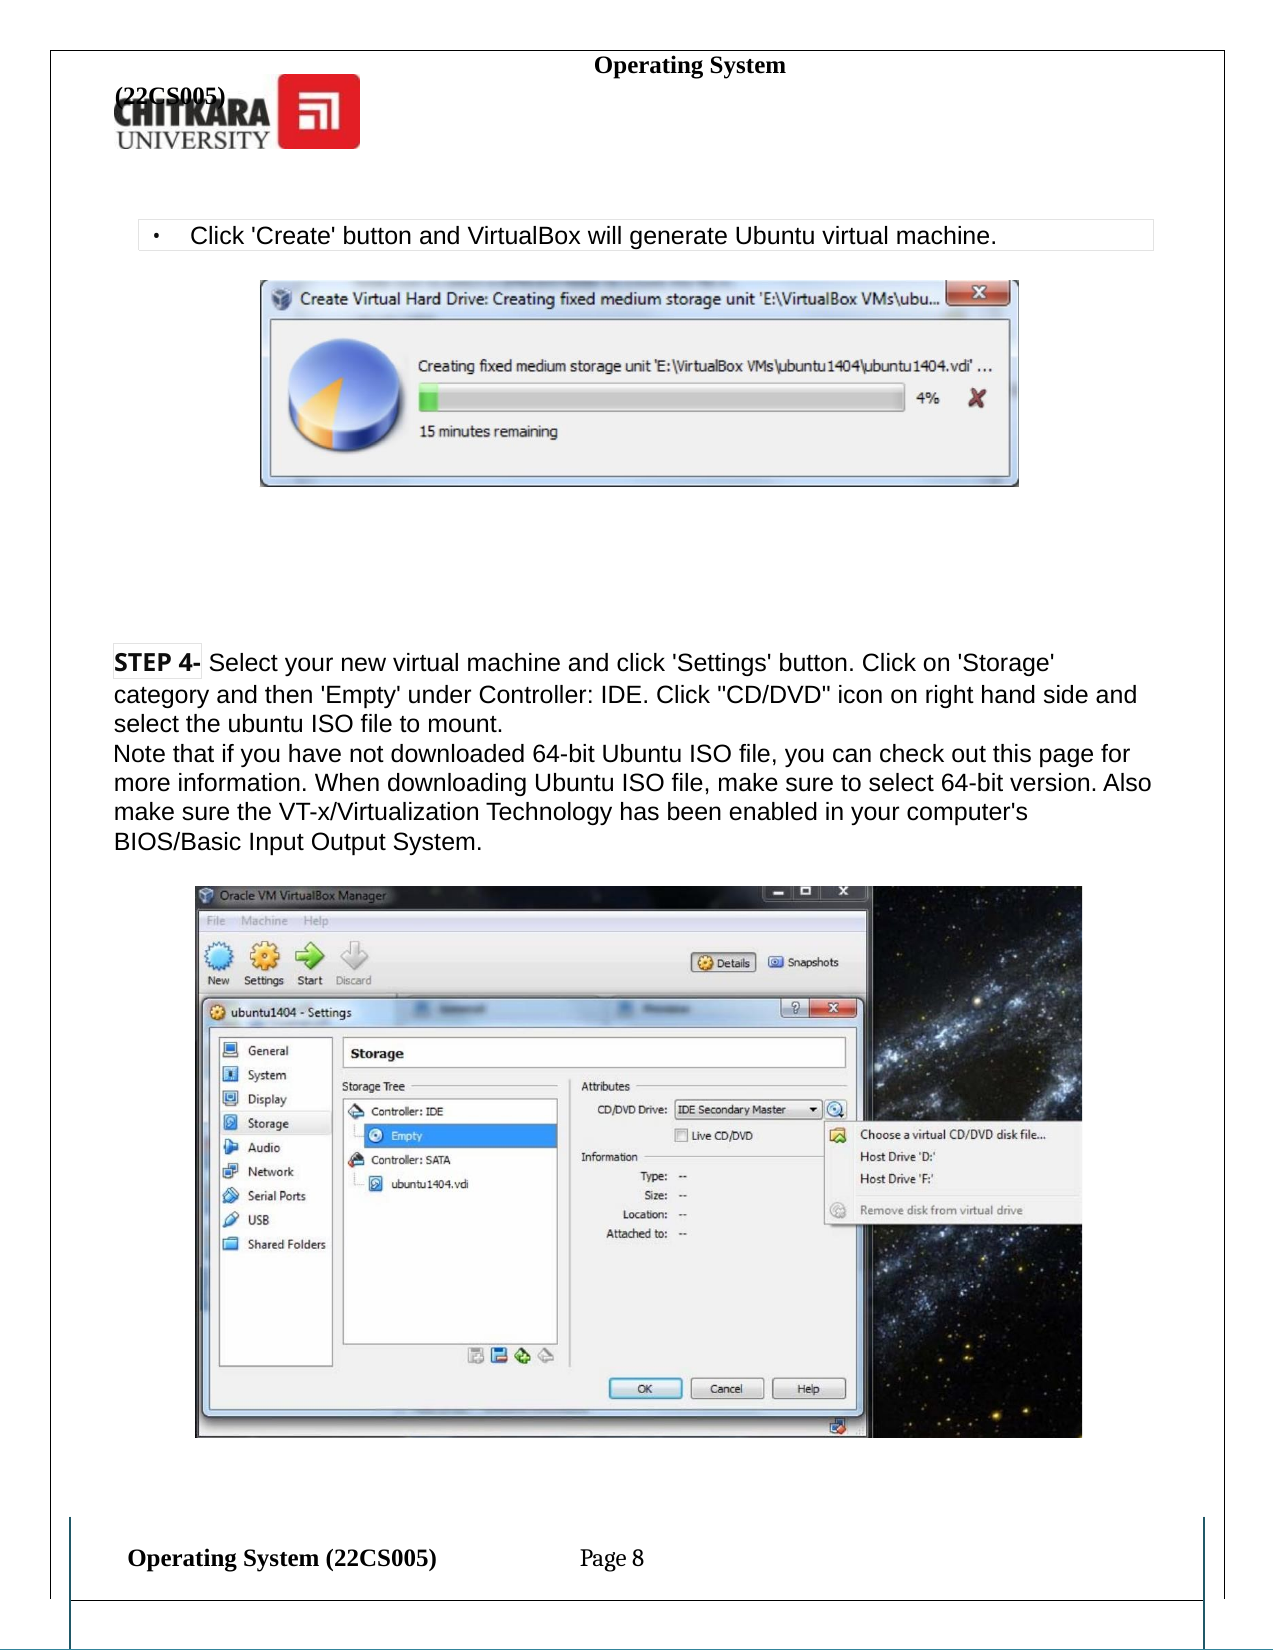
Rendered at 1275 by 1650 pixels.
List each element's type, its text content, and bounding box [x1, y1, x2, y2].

picture [259, 280, 1019, 488]
table_header • [139, 220, 190, 250]
picture [114, 74, 360, 149]
table_header Click 'Create' button and VirtualBox will generate Ubuntu virtual machine. [190, 220, 1153, 250]
text STEP 4- Select your new virtual machine and click 'Settings' button. Click on 'Storage' category and then 'Empty' under Controller: IDE. Click "CD/DVD" icon on right hand side and select the ubuntu ISO file to mount. [113, 643, 1156, 738]
text Note that if you have not downloaded 64-bit Ubuntu ISO file, you can check out this page for more information. When downloading Ubuntu ISO file, make sure to select 64-bit version. Also make sure the VT-x/Virtualization Technology has been enabled in your computer's BIOS/Basic Input Output System. [113, 739, 1156, 855]
picture [195, 886, 1083, 1438]
